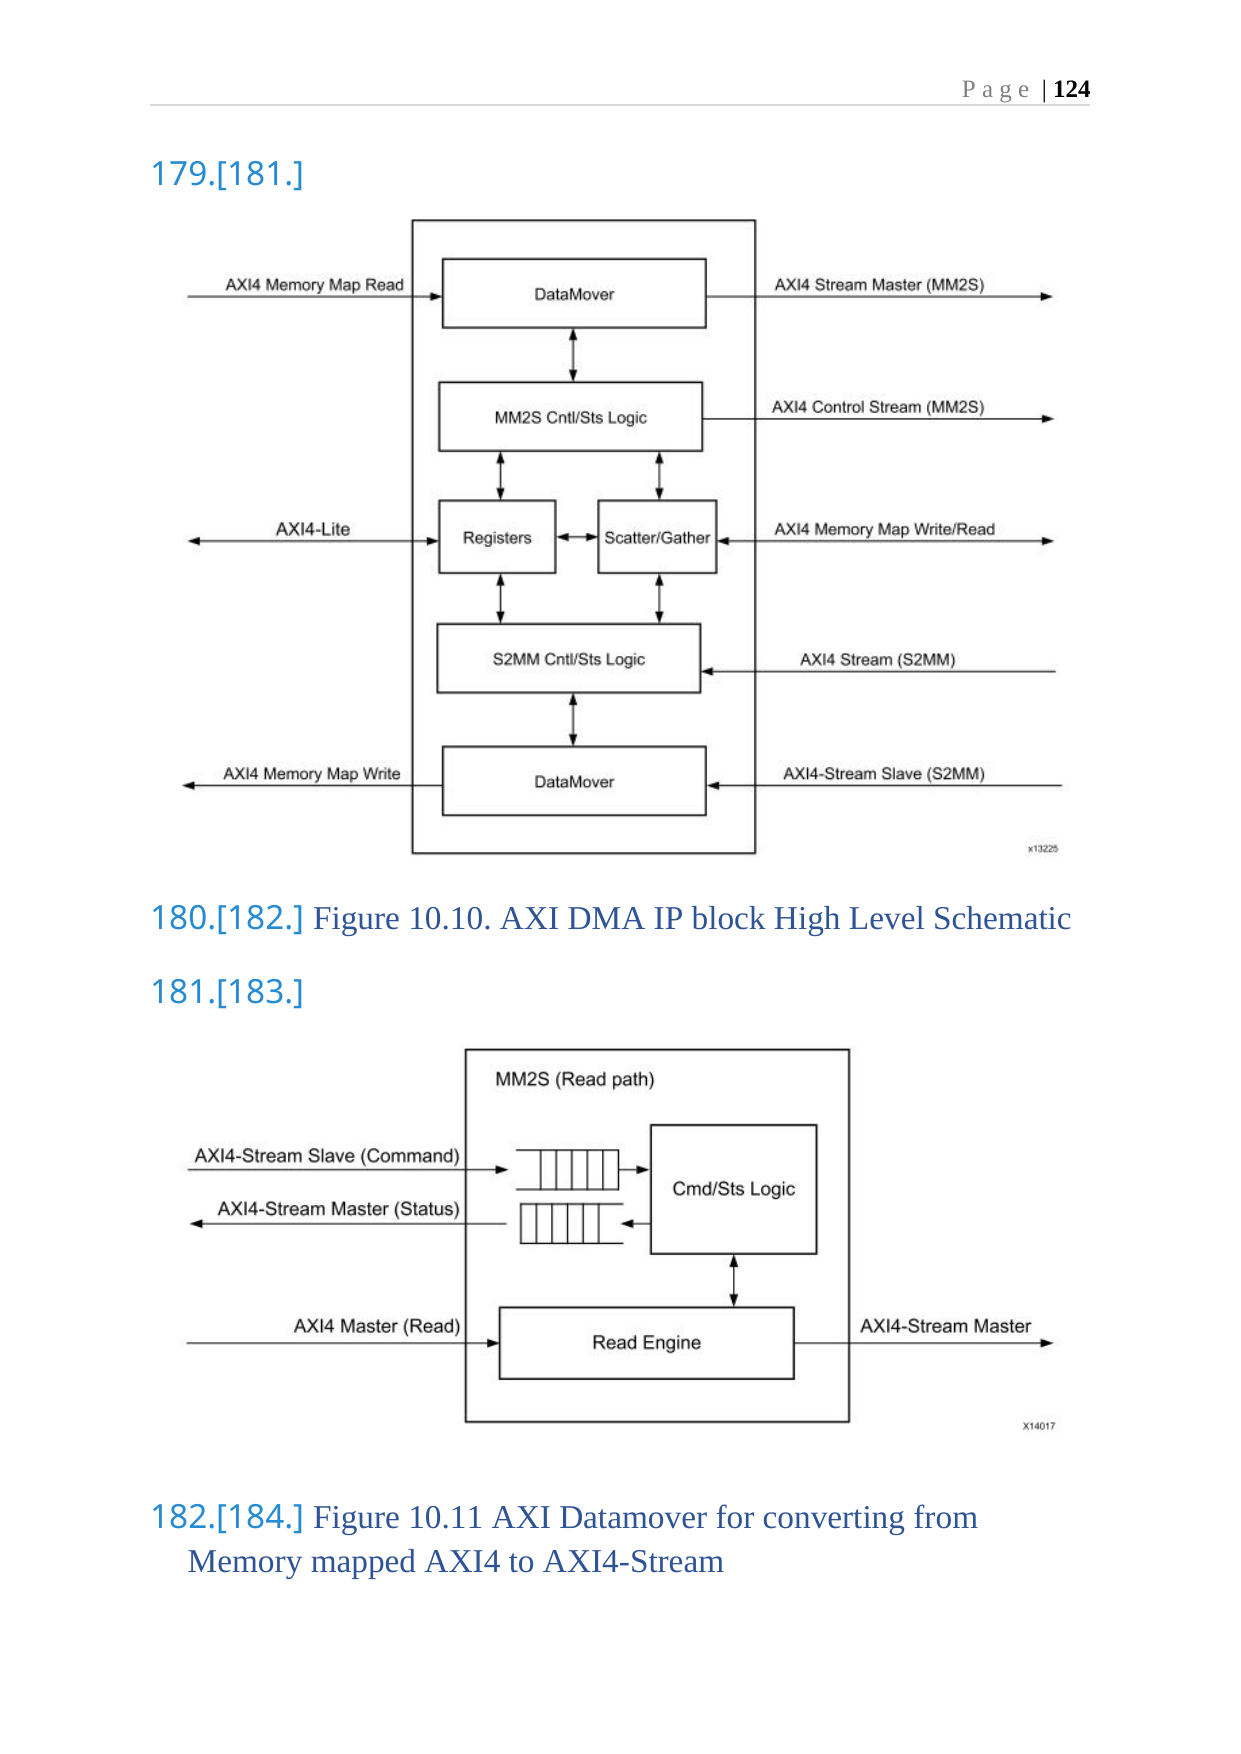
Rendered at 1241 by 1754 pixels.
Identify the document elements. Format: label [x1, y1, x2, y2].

picture [150, 198, 1091, 866]
picture [150, 1016, 1091, 1465]
